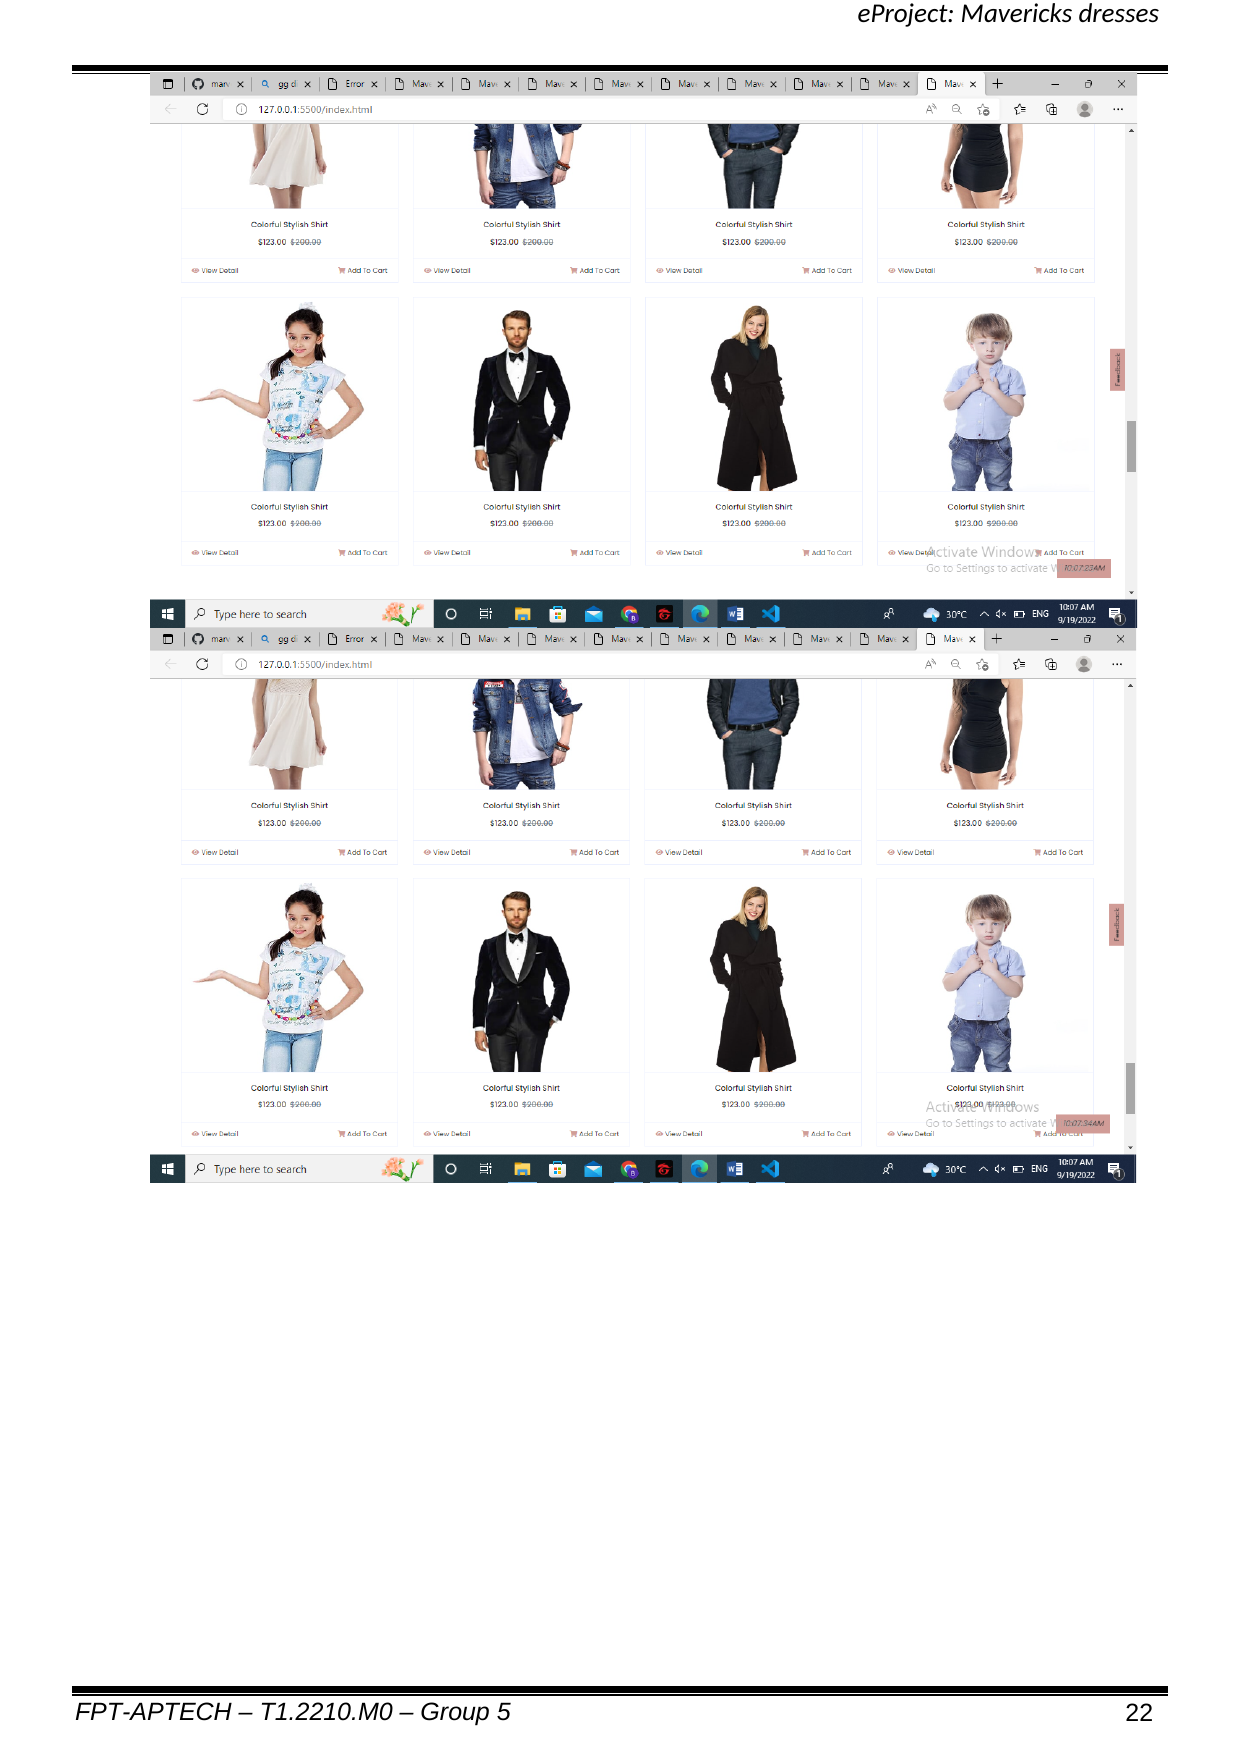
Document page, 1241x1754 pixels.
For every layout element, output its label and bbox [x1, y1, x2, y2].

picture [150, 72, 1138, 1183]
